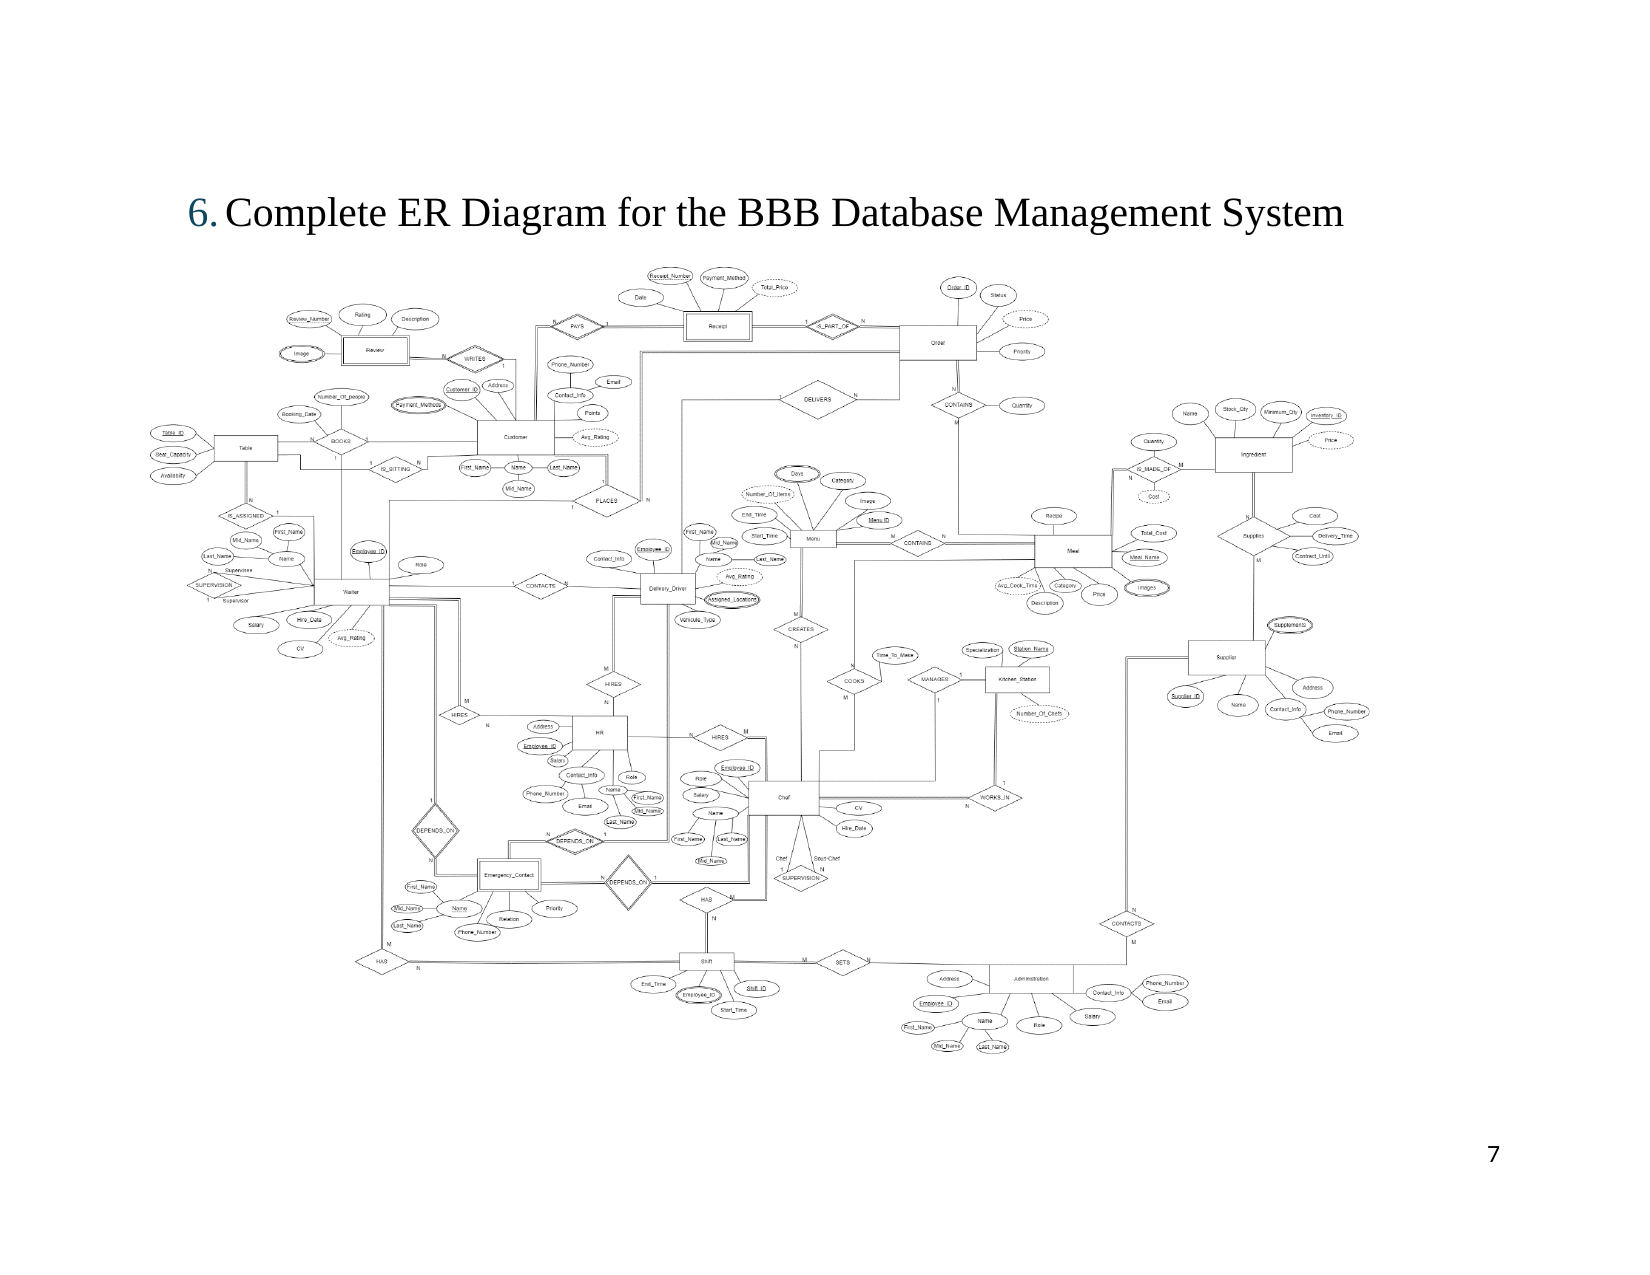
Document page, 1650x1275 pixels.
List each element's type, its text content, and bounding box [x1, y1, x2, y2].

subtitle Complete ER Diagram for the BBB Database Management System [187, 187, 1500, 235]
picture [150, 267, 1370, 1054]
